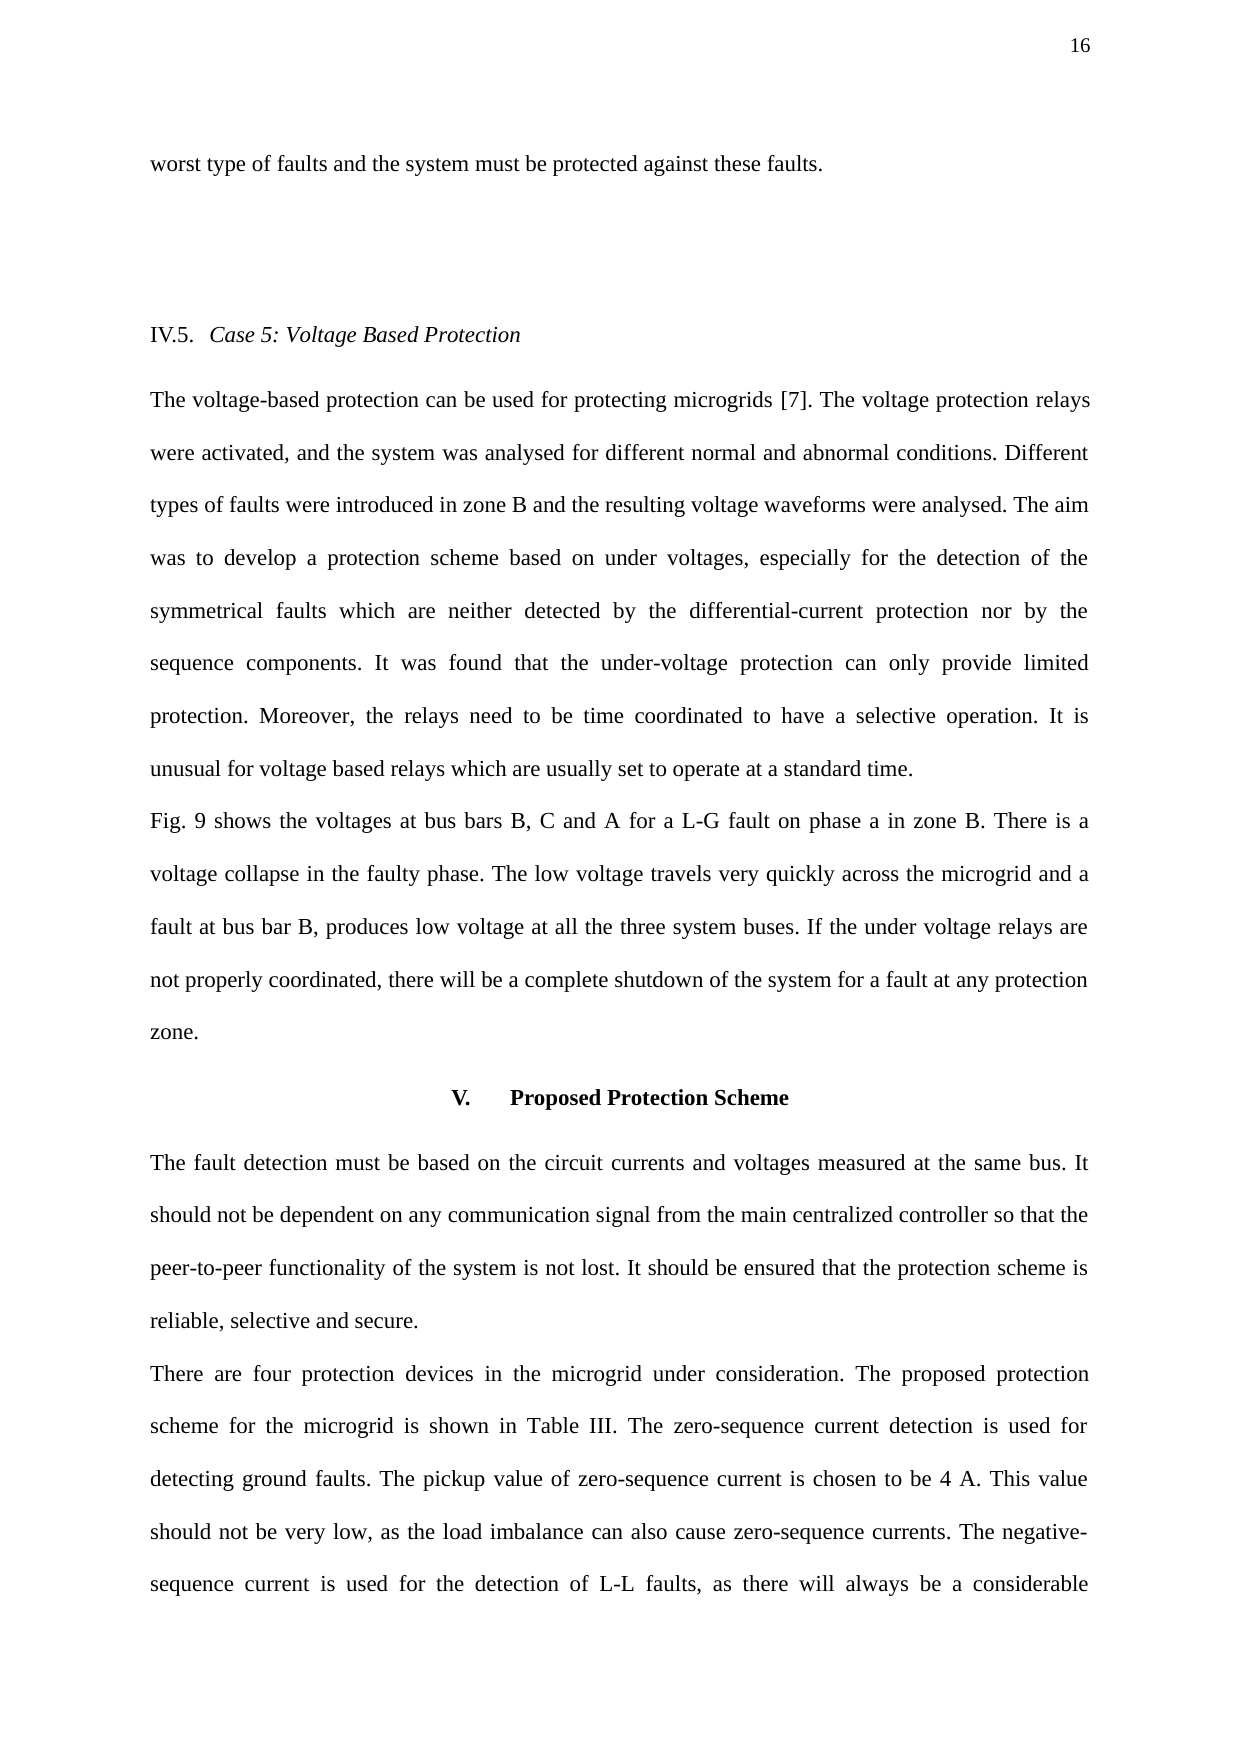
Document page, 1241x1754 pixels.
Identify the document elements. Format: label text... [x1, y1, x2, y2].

list Case 5: Voltage Based Protection [150, 321, 1090, 347]
text The voltage-based protection can be used for protecting microgrids [7]. The voltage protection relays were activated, and the system was analysed for different normal and abnormal conditions. Different types of faults were introduced in zone B and the resulting voltage waveforms were analysed. The aim was to develop a protection scheme based on under voltages, especially for the detection of the symmetrical faults which are neither detected by the differential-current protection nor by the sequence components. It was found that the under-voltage protection can only provide limited protection. Moreover, the relays need to be time coordinated to have a selective operation. It is unusual for voltage based relays which are usually set to operate at a standard time. [150, 386, 1090, 781]
text The fault detection must be based on the circuit currents and voltages measured at the same bus. It should not be dependent on any communication signal from the main centralized controller so that the peer-to-peer functionality of the system is not lost. It should be ensured that the protection scheme is reliable, selective and secure. [150, 1149, 1090, 1333]
subtitle Proposed Protection Scheme [150, 1083, 1090, 1110]
text Fig. 9 shows the voltages at bus bars B, C and A for a L-G fault on phase a in zone B. There is a voltage collapse in the faulty phase. The low voltage travels very quickly across the microgrid and a fault at bus bar B, produces low voltage at all the three system buses. If the under voltage relays are not properly coordinated, there will be a complete shutdown of the system for a fault at any protection zone. [150, 807, 1090, 1045]
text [150, 1359, 1090, 1597]
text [150, 150, 1090, 176]
